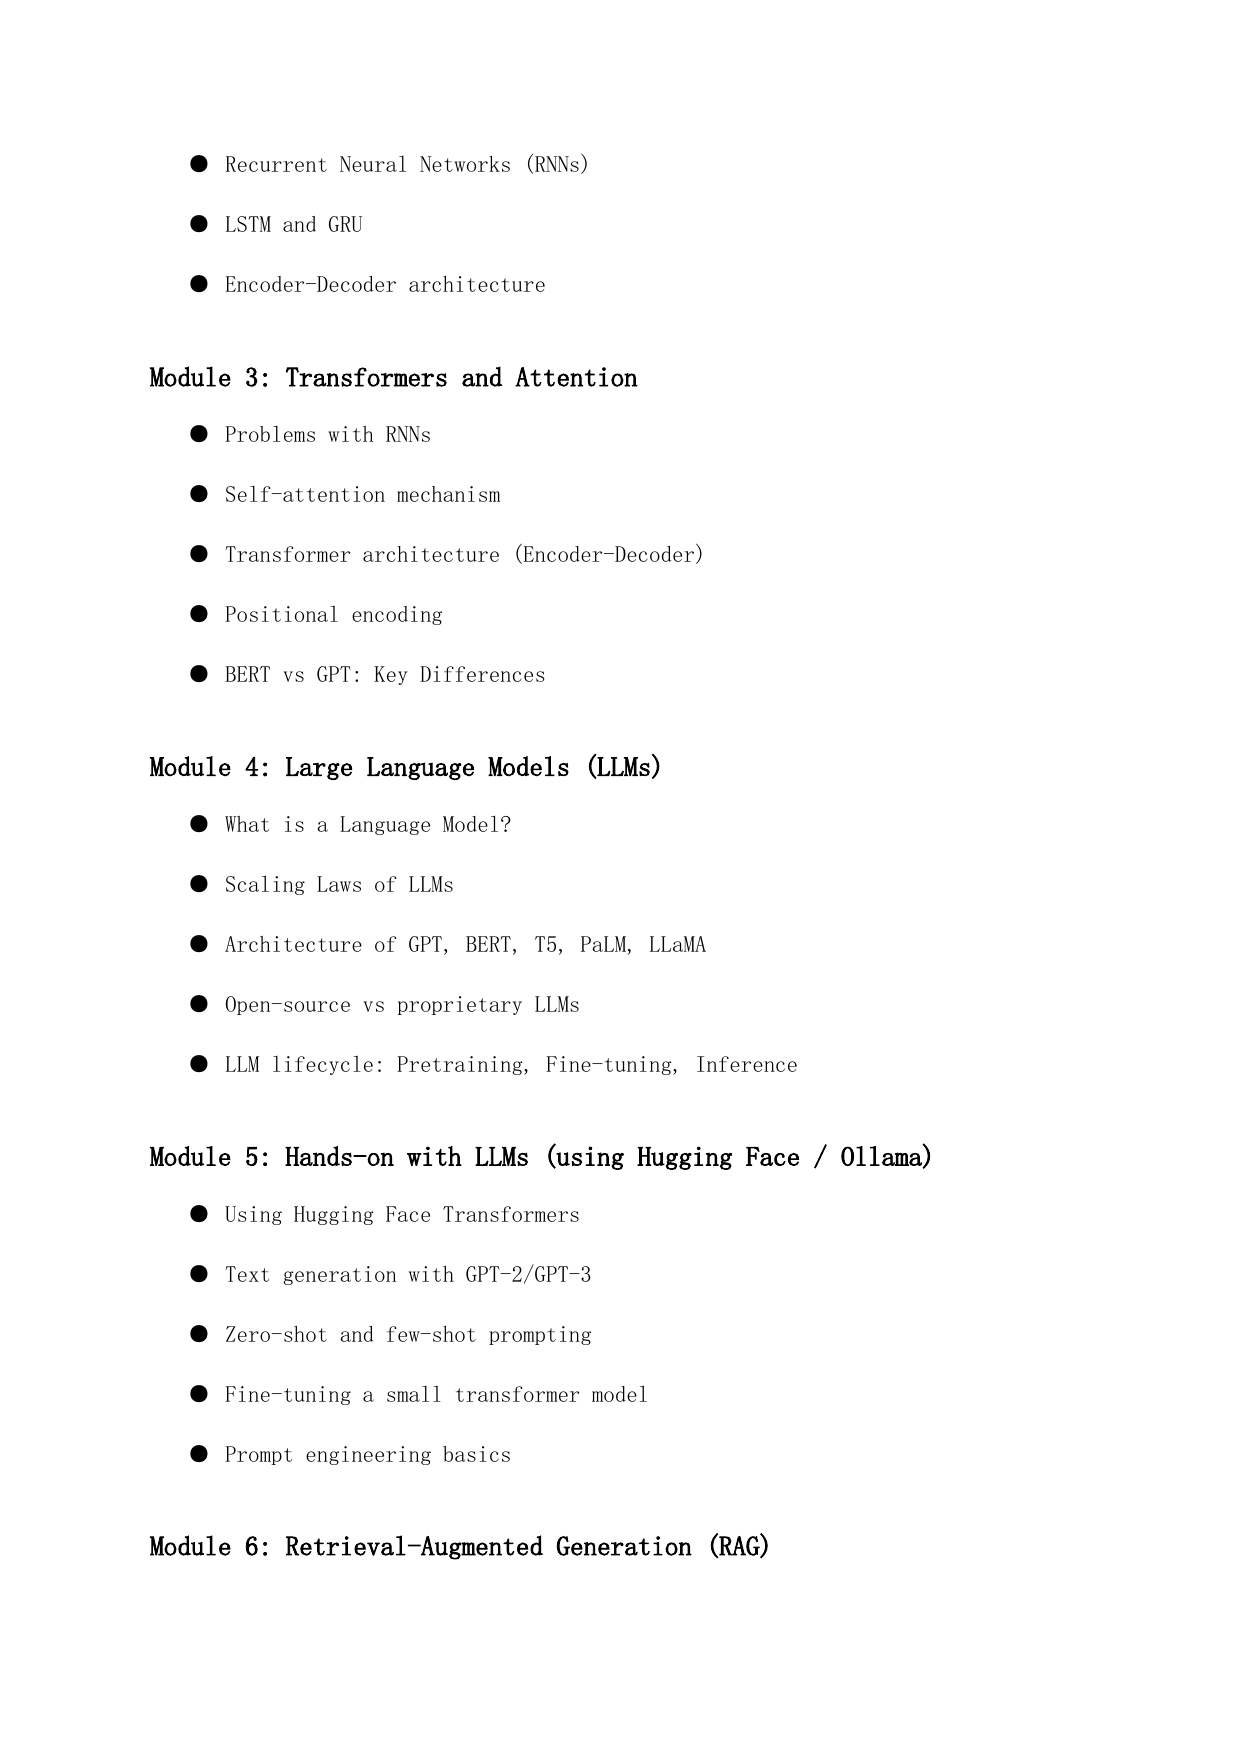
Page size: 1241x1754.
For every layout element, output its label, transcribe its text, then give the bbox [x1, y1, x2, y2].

list Problems with RNNs [187, 420, 1090, 476]
list LSTM and GRU [187, 210, 1090, 266]
list Recurrent Neural Networks (RNNs) [187, 150, 1090, 206]
subtitle Module 5: Hands-on with LLMs (using Hugging Face / Ollama) [150, 1138, 1090, 1169]
list Using Hugging Face Transformers [187, 1199, 1090, 1255]
subtitle Module 4: Large Language Models (LLMs) [150, 749, 1090, 780]
list Transformer architecture (Encoder-Decoder) [187, 540, 1090, 596]
list Scaling Laws of LLMs [187, 869, 1090, 926]
subtitle Module 3: Transformers and Attention [150, 359, 1090, 390]
list Fine-tuning a small transformer model [187, 1379, 1090, 1435]
list Architecture of GPT, BERT, T5, PaLM, LLaMA [187, 929, 1090, 986]
list LLM lifecycle: Pretraining, Fine-tuning, Inference [187, 1049, 1090, 1106]
list Encoder-Decoder architecture [187, 270, 1090, 326]
list Prompt engineering basics [187, 1439, 1090, 1495]
list Zero-shot and few-shot prompting [187, 1319, 1090, 1375]
subtitle Module 6: Retrieval-Augmented Generation (RAG) [150, 1528, 1090, 1559]
list What is a Language Model? [187, 809, 1090, 866]
list BERT vs GPT: Key Differences [187, 660, 1090, 716]
list Open-source vs proprietary LLMs [187, 989, 1090, 1046]
list Self-attention mechanism [187, 480, 1090, 536]
list Text generation with GPT-2/GPT-3 [187, 1259, 1090, 1315]
list Positional encoding [187, 600, 1090, 656]
